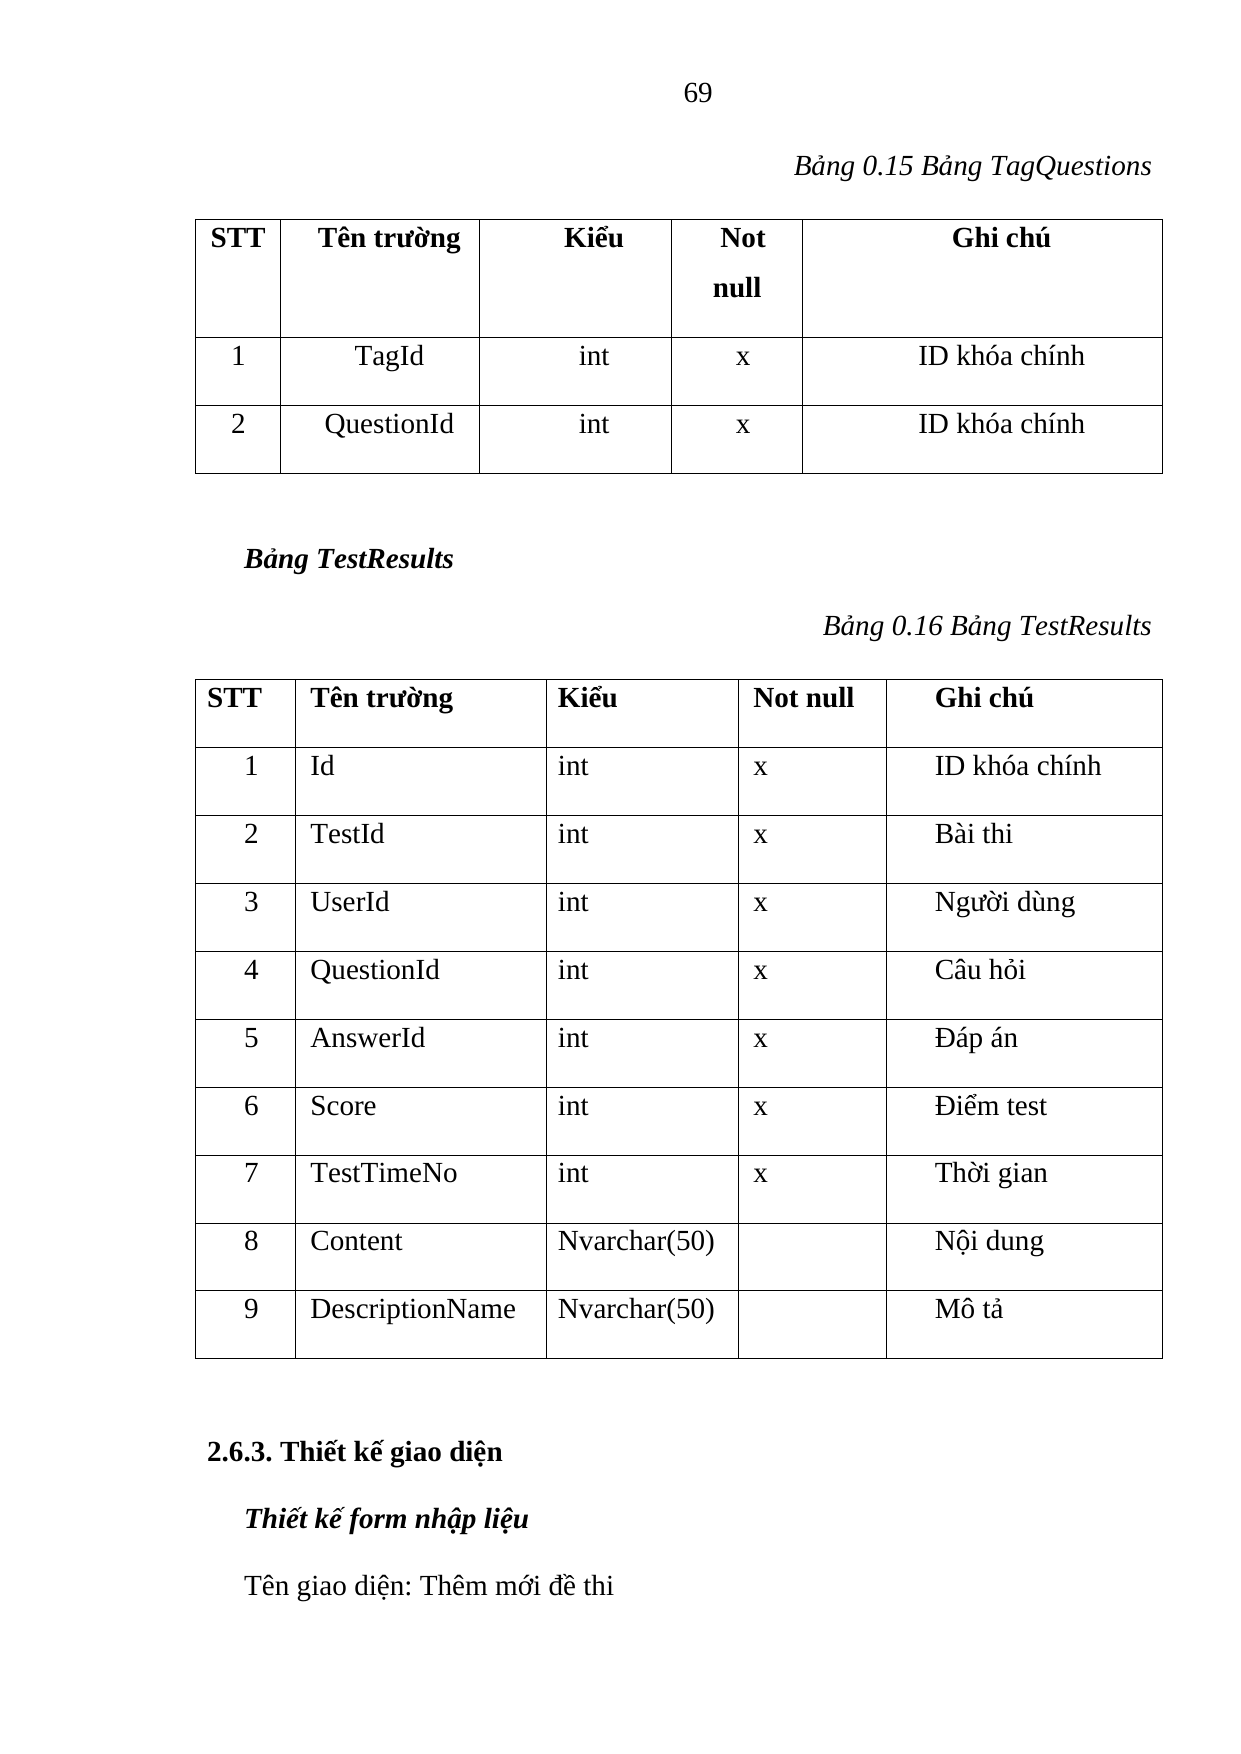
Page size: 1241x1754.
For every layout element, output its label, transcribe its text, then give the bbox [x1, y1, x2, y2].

table_cell x [739, 1088, 886, 1154]
table_cell Id [296, 748, 546, 815]
table_cell x [739, 884, 886, 951]
table_cell ID khóa chính [803, 406, 1162, 473]
table_header Tên trường [281, 220, 479, 337]
table_header Tên trường [296, 680, 546, 747]
table_cell Nvarchar(50) [547, 1291, 738, 1358]
table_cell x [672, 406, 802, 473]
table_header Kiểu [480, 220, 671, 337]
table_cell x [739, 748, 886, 815]
table_cell Thời gian [887, 1156, 1162, 1222]
table_cell Người dùng [887, 884, 1162, 951]
table_cell int [547, 1156, 738, 1222]
table_cell Nội dung [887, 1224, 1162, 1290]
table_cell Điểm test [887, 1088, 1162, 1154]
table_cell Mô tả [887, 1291, 1162, 1358]
table_cell 6 [196, 1088, 295, 1154]
table_cell 2 [196, 406, 280, 473]
table_cell [739, 1224, 886, 1290]
subtitle 2.6.3. Thiết kế giao diện [207, 1434, 1152, 1468]
table_cell x [672, 338, 802, 405]
table_cell int [547, 884, 738, 951]
table_header Kiểu [547, 680, 738, 747]
table_cell x [739, 1156, 886, 1222]
table_cell int [547, 1088, 738, 1154]
table_cell 8 [196, 1224, 295, 1290]
table_cell QuestionId [296, 952, 546, 1019]
table_cell Câu hỏi [887, 952, 1162, 1019]
table_cell 1 [196, 338, 280, 405]
text Bảng TestResults [207, 541, 1152, 574]
table_cell ID khóa chính [887, 748, 1162, 815]
table_cell int [547, 748, 738, 815]
table_header Ghi chú [803, 220, 1162, 337]
table_header STT [196, 220, 280, 337]
table_cell Bài thi [887, 816, 1162, 883]
table_cell int [547, 816, 738, 883]
table_cell TagId [281, 338, 479, 405]
table_cell TestTimeNo [296, 1156, 546, 1222]
table_header Not null [739, 680, 886, 747]
table_cell Score [296, 1088, 546, 1154]
table_cell int [480, 406, 671, 473]
table_cell int [480, 338, 671, 405]
table_cell 9 [196, 1291, 295, 1358]
table_cell x [739, 1020, 886, 1087]
table_cell int [547, 952, 738, 1019]
table_cell [739, 1291, 886, 1358]
table_cell ID khóa chính [803, 338, 1162, 405]
table_cell 1 [196, 748, 295, 815]
table_cell Content [296, 1224, 546, 1290]
table_header Not null [672, 220, 802, 337]
table_cell x [739, 952, 886, 1019]
table_cell x [739, 816, 886, 883]
table_cell DescriptionName [296, 1291, 546, 1358]
text Thiết kế form nhập liệu [207, 1502, 1152, 1535]
text Tên giao diện: Thêm mới đề thi [207, 1568, 1152, 1602]
table_cell 4 [196, 952, 295, 1019]
table_cell 3 [196, 884, 295, 951]
table_cell Đáp án [887, 1020, 1162, 1087]
table_cell TestId [296, 816, 546, 883]
table_cell 2 [196, 816, 295, 883]
table_header Ghi chú [887, 680, 1162, 747]
table_cell AnswerId [296, 1020, 546, 1087]
table_cell 5 [196, 1020, 295, 1087]
table_cell int [547, 1020, 738, 1087]
table_cell UserId [296, 884, 546, 951]
table_cell QuestionId [281, 406, 479, 473]
table_cell 7 [196, 1156, 295, 1222]
table_header STT [196, 680, 295, 747]
table_cell Nvarchar(50) [547, 1224, 738, 1290]
